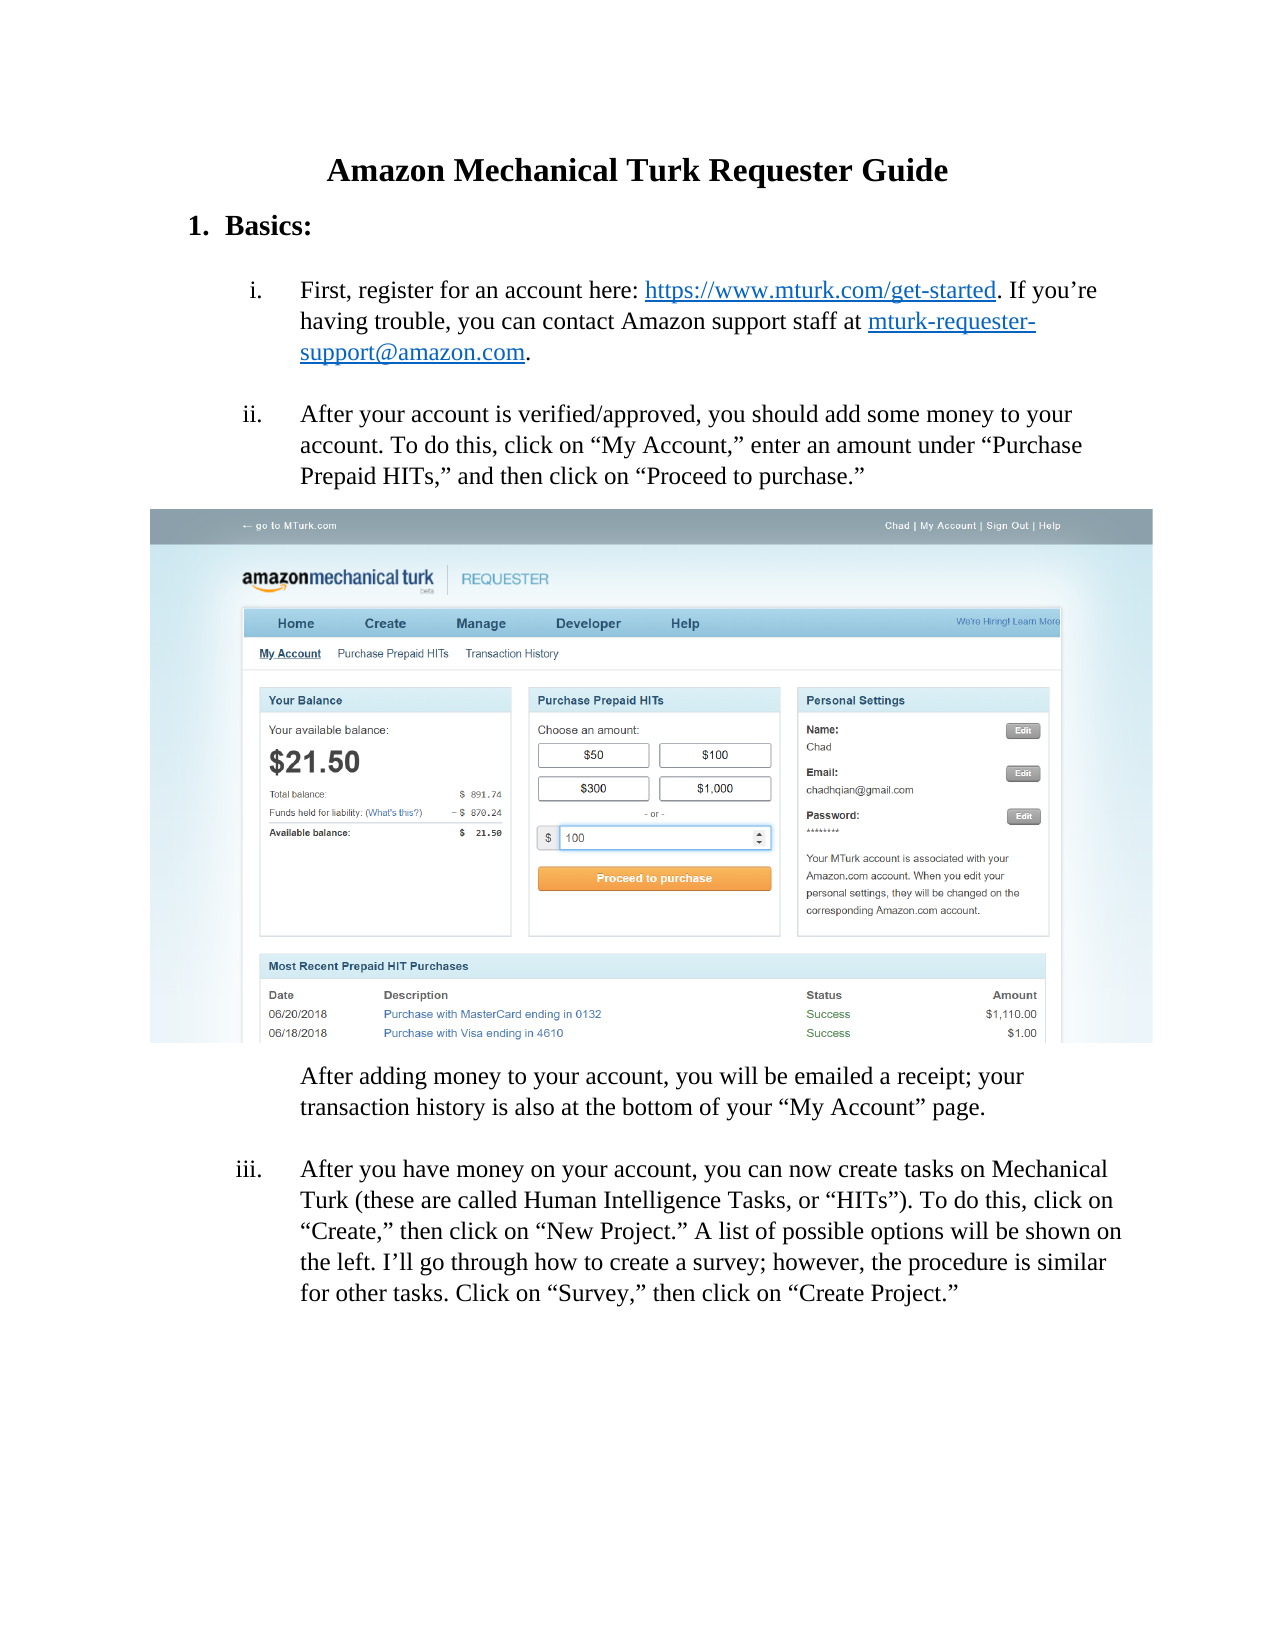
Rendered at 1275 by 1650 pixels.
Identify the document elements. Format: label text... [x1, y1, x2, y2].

picture [150, 509, 1153, 1043]
list After adding money to your account, you will be emailed a receipt; your transaction history is also at the bottom of your “My Account” page. [300, 1061, 1125, 1121]
text Amazon Mechanical Turk Requester Guide [150, 150, 1125, 188]
list First, register for an account here: https://www.mturk.com/get-started. If you’re having trouble, you can contact Amazon support staff at mturk-requester-support@amazon.com. [262, 275, 1125, 366]
list Basics: [187, 208, 1125, 242]
list After you have money on your account, you can now create tasks on Mechanical Turk (these are called Human Intelligence Tasks, or “HITs”). To do this, click on “Create,” then click on “New Project.” A list of possible options will be shown on the left. I’ll go through how to create a survey; however, the procedure is similar for other tasks. Click on “Survey,” then click on “Create Project.” [262, 1154, 1125, 1307]
list After your account is verified/approved, you should add some money to your account. To do this, click on “My Account,” enter an amount under “Purchase Prepaid HITs,” and then click on “Proceed to purchase.” [262, 399, 1125, 490]
